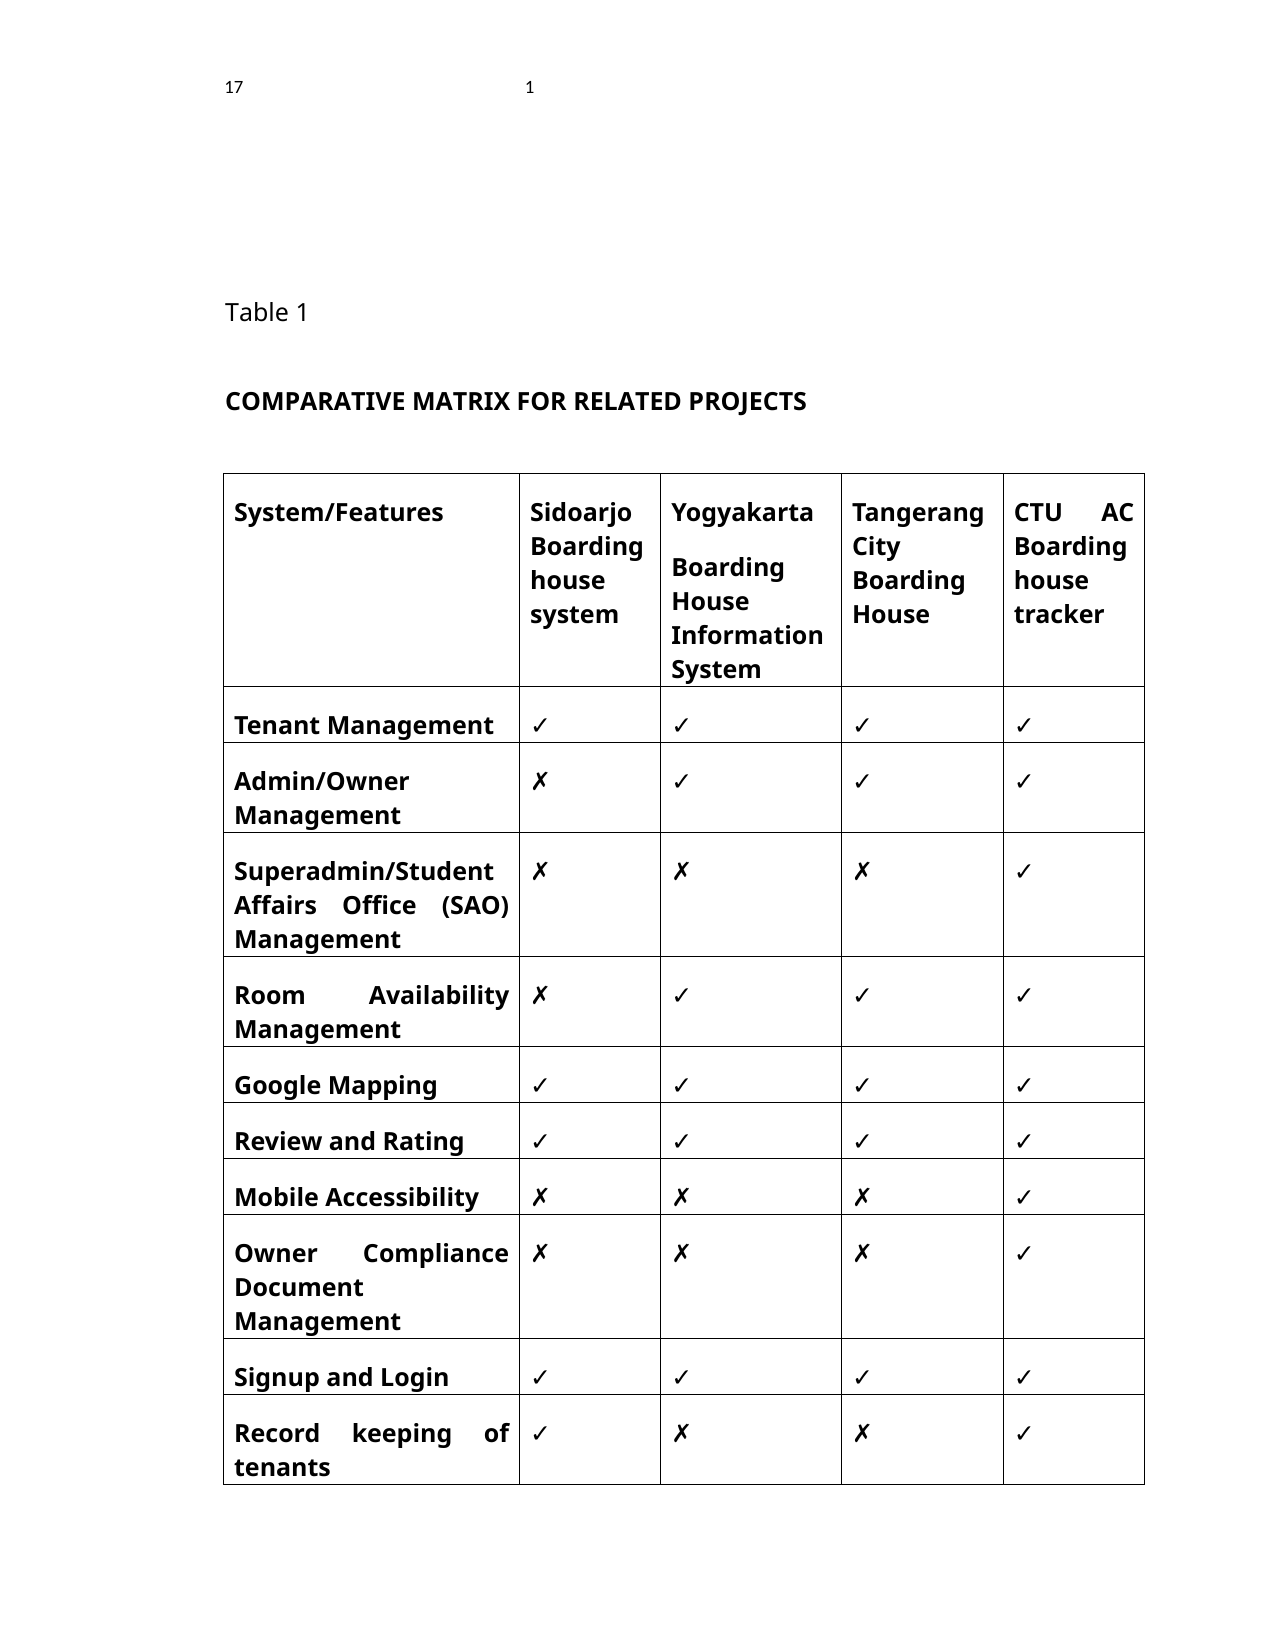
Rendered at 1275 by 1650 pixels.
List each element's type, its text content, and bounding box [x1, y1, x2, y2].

table_cell ✓ [520, 1047, 660, 1102]
table_cell ✓ [1004, 1395, 1144, 1484]
table_cell ✓ [661, 1047, 841, 1102]
table_cell ✓ [661, 1103, 841, 1158]
table_cell ✗ [520, 1159, 660, 1214]
table_cell Superadmin/Student Affairs Office (SAO) Management [224, 833, 519, 956]
table_cell ✓ [520, 1395, 660, 1484]
table_cell Admin/Owner Management [224, 743, 519, 832]
table_cell ✓ [520, 1103, 660, 1158]
table_cell ✓ [1004, 1159, 1144, 1214]
table_header System/Features [224, 474, 519, 686]
table_cell ✓ [1004, 1047, 1144, 1102]
table_cell ✓ [842, 687, 1003, 742]
table_header Yogyakarta Boarding House Information System [661, 474, 841, 686]
table_cell ✓ [1004, 1339, 1144, 1394]
table_cell ✗ [661, 1159, 841, 1214]
table_cell Room Availability Management [224, 957, 519, 1046]
table_cell Record keeping of tenants [224, 1395, 519, 1484]
table_cell ✓ [1004, 743, 1144, 832]
table_header Tangerang City Boarding House [842, 474, 1003, 686]
text COMPARATIVE MATRIX FOR RELATED PROJECTS [225, 384, 1125, 418]
table_cell ✓ [1004, 957, 1144, 1046]
table_cell ✓ [1004, 833, 1144, 956]
table_cell ✓ [842, 1103, 1003, 1158]
table_cell Tenant Management [224, 687, 519, 742]
table_cell ✓ [842, 743, 1003, 832]
table_cell ✓ [661, 743, 841, 832]
table_cell ✓ [520, 1339, 660, 1394]
table_cell ✗ [661, 1215, 841, 1338]
table_cell ✗ [842, 1159, 1003, 1214]
table_cell ✗ [520, 1215, 660, 1338]
table_cell ✓ [520, 687, 660, 742]
table_cell ✗ [842, 833, 1003, 956]
table_header CTU AC Boarding house tracker [1004, 474, 1144, 686]
table_cell ✗ [520, 957, 660, 1046]
table_cell ✗ [842, 1215, 1003, 1338]
table_cell ✗ [842, 1395, 1003, 1484]
table_cell Google Mapping [224, 1047, 519, 1102]
table_cell ✗ [520, 833, 660, 956]
table_cell ✓ [1004, 687, 1144, 742]
table_cell ✓ [661, 1339, 841, 1394]
table_cell Mobile Accessibility [224, 1159, 519, 1214]
table_cell ✓ [661, 957, 841, 1046]
table_cell ✓ [661, 687, 841, 742]
table_cell Signup and Login [224, 1339, 519, 1394]
table_cell ✓ [842, 957, 1003, 1046]
table_cell ✗ [520, 743, 660, 832]
table_cell ✗ [661, 833, 841, 956]
table_cell Review and Rating [224, 1103, 519, 1158]
table_cell ✓ [842, 1339, 1003, 1394]
table_cell ✓ [1004, 1103, 1144, 1158]
table_header Sidoarjo Boarding house system [520, 474, 660, 686]
table_cell ✓ [1004, 1215, 1144, 1338]
text Table 1 [225, 295, 1125, 329]
table_cell Owner Compliance Document Management [224, 1215, 519, 1338]
table_cell ✗ [661, 1395, 841, 1484]
table_cell ✓ [842, 1047, 1003, 1102]
